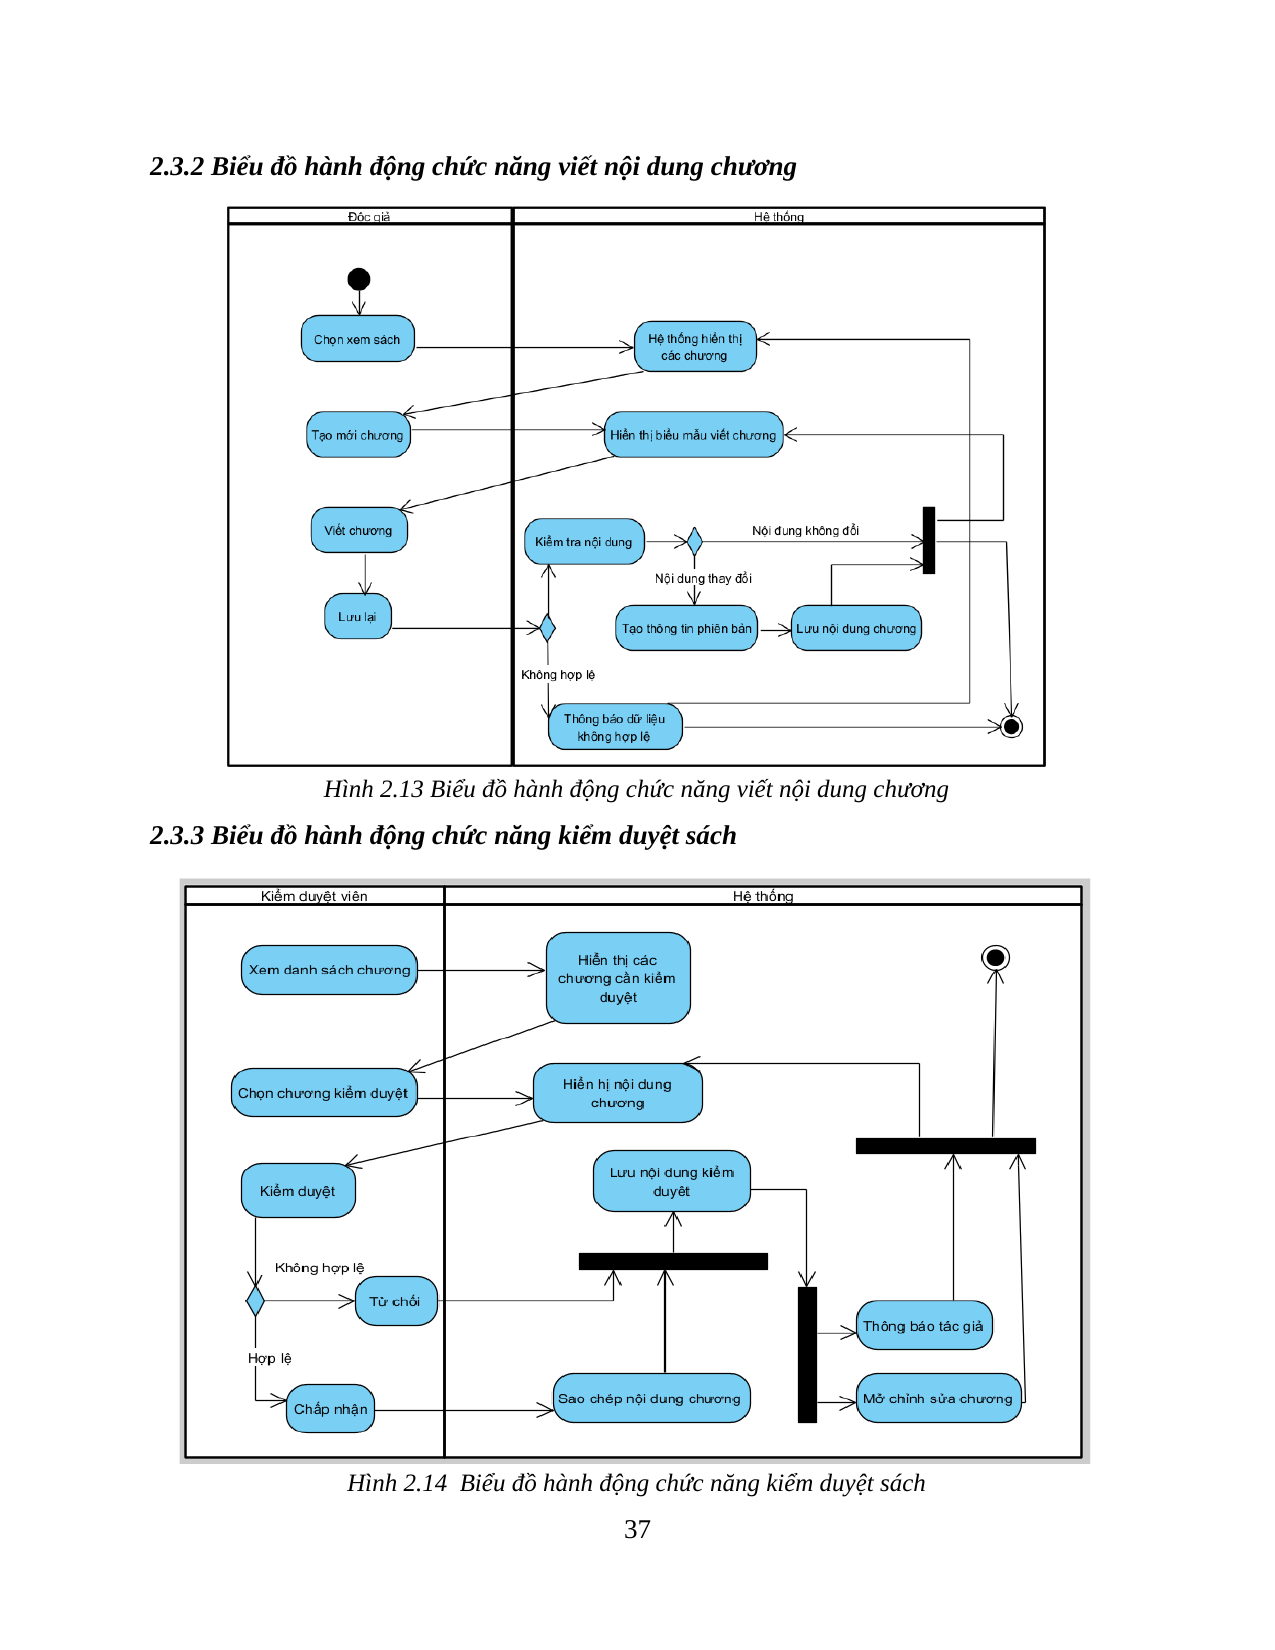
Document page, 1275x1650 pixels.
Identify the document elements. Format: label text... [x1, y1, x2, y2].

picture [225, 202, 1050, 769]
text Hình 2.14 Biểu đồ hành động chức năng kiểm duyệt sách [150, 1468, 1125, 1497]
subtitle 2.3.3 Biểu đồ hành động chức năng kiểm duyệt sách [150, 819, 1125, 850]
picture [179, 875, 1096, 1464]
text Hình 2.13 Biểu đồ hành động chức năng viết nội dung chương [150, 774, 1125, 802]
text 2.3.2 Biểu đồ hành động chức năng viết nội dung chương [150, 150, 1125, 181]
